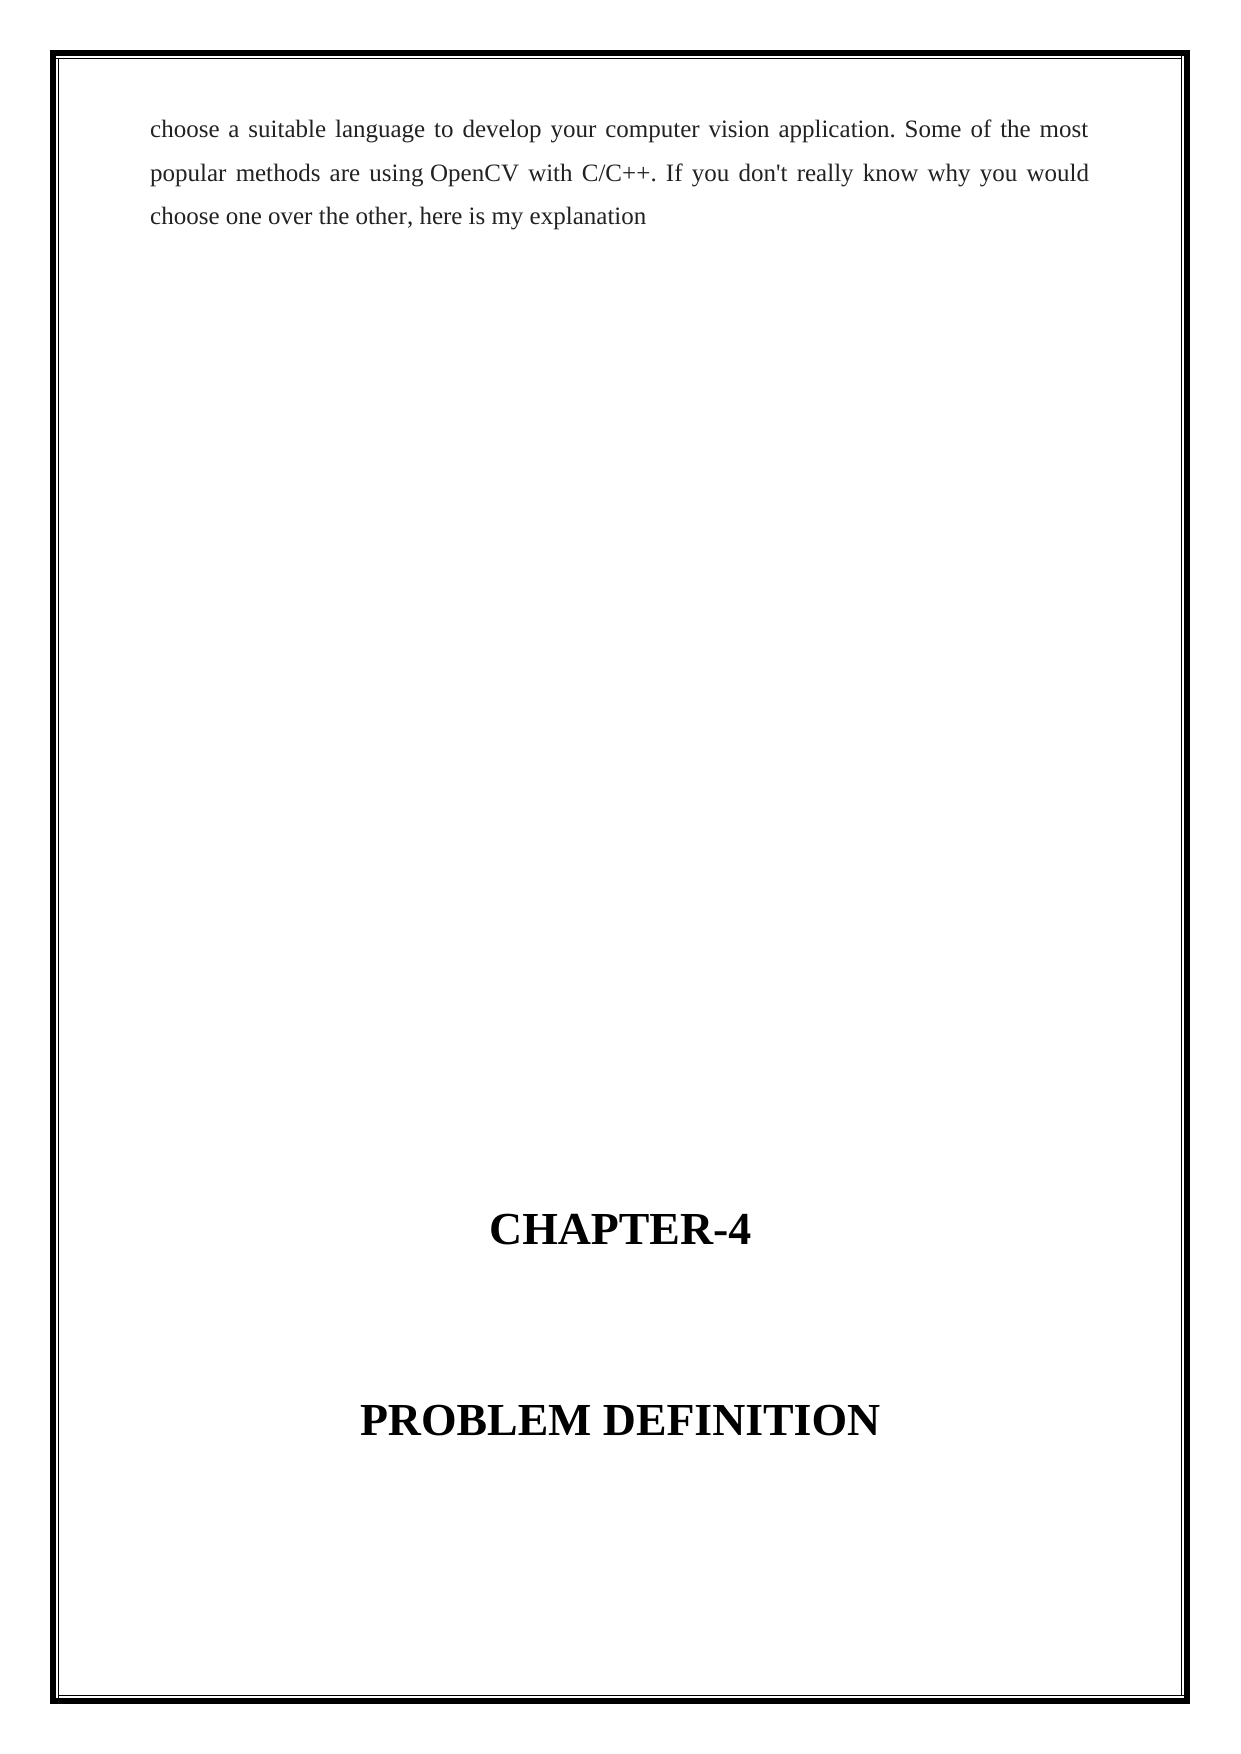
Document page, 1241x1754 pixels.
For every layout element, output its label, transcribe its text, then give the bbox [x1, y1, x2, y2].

text CHAPTER-4 [150, 1202, 1090, 1254]
text PROBLEM DEFINITION [150, 1393, 1090, 1446]
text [150, 114, 1090, 229]
